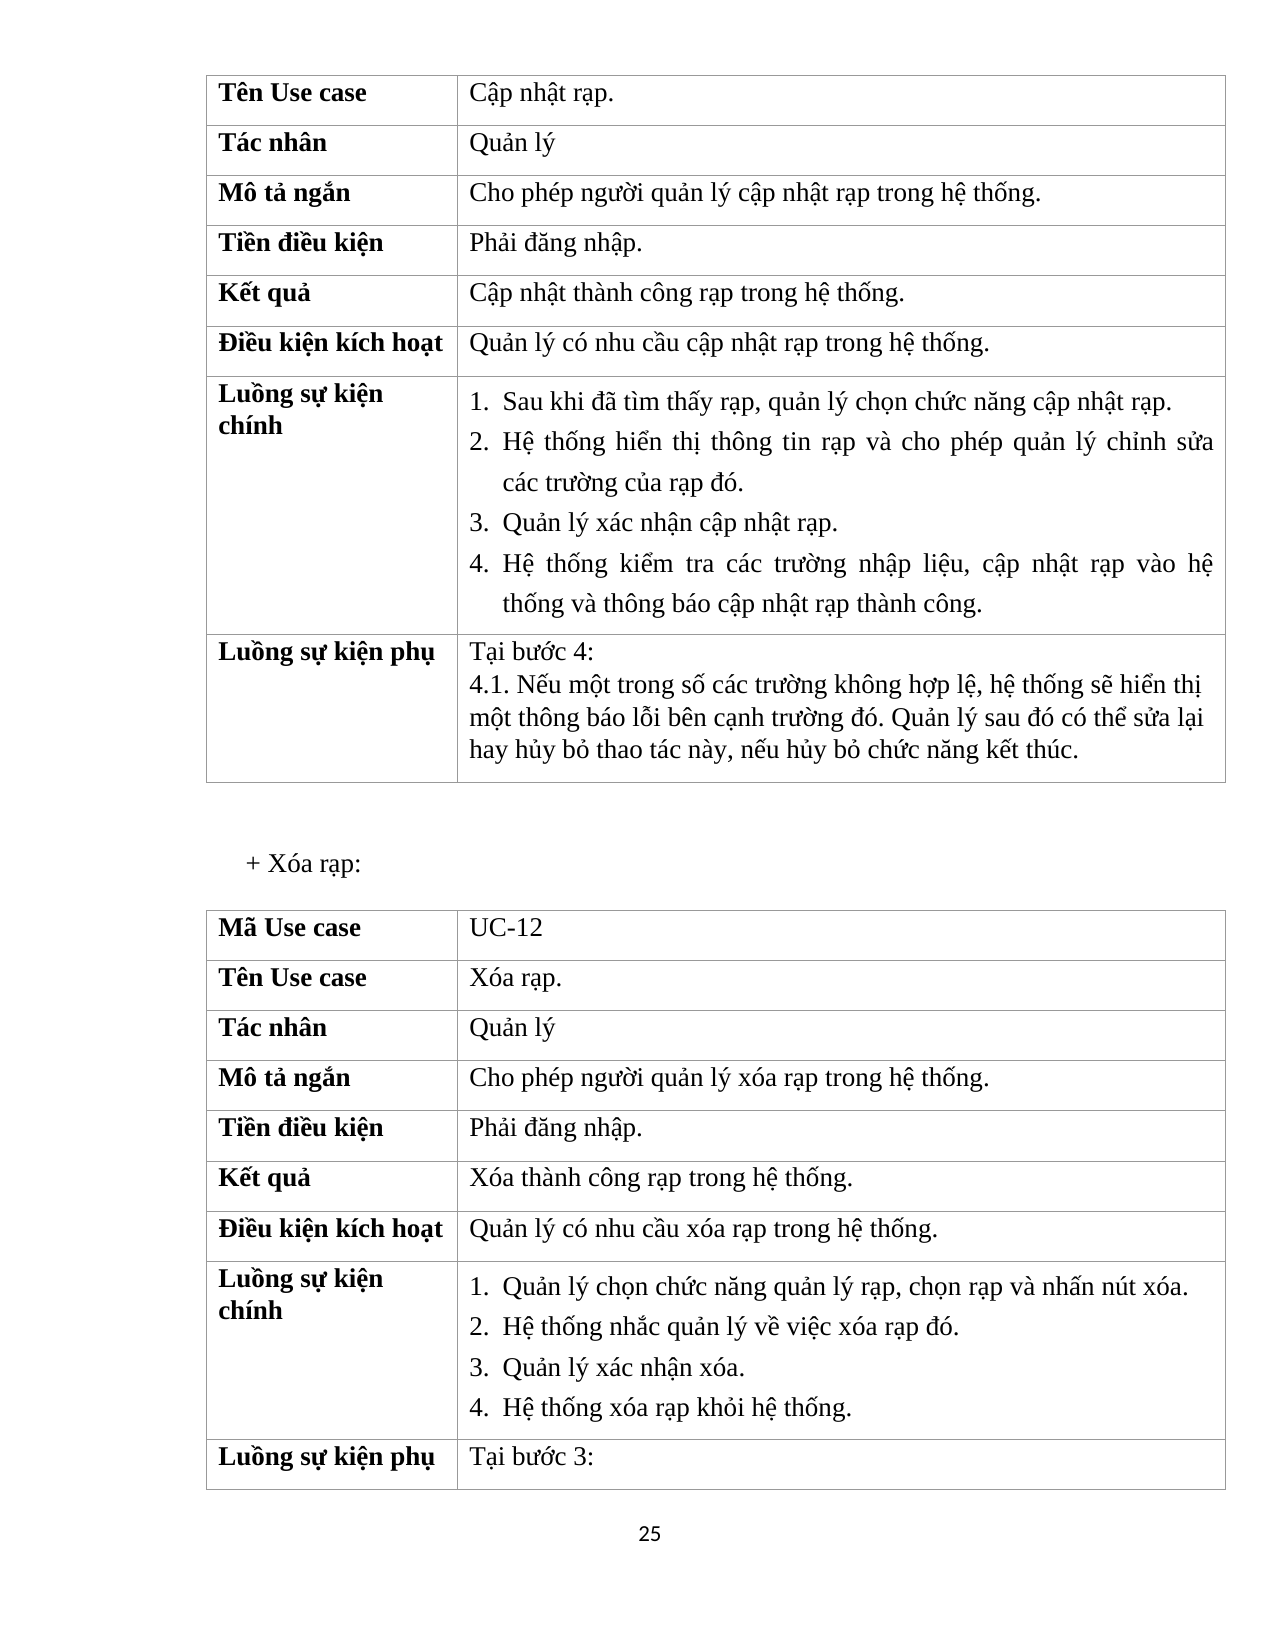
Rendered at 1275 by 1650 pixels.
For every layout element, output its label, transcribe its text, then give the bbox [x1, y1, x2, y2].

table_cell Cho phép người quản lý xóa rạp trong hệ thống. [458, 1061, 1225, 1110]
table_cell Tiền điều kiện [207, 1111, 457, 1161]
table_cell Tác nhân [207, 1011, 457, 1060]
table_cell Kết quả [207, 1162, 457, 1211]
table_cell Điều kiện kích hoạt [207, 1212, 457, 1261]
table_cell Mô tả ngắn [207, 176, 457, 225]
table_cell Luồng sự kiện chính [207, 1262, 457, 1439]
table_cell Quản lý có nhu cầu cập nhật rạp trong hệ thống. [458, 327, 1225, 376]
table_cell Xóa thành công rạp trong hệ thống. [458, 1162, 1225, 1211]
table_cell Tại bước 4: 4.1. Nếu một trong số các trường không hợp lệ, hệ thống sẽ hiển thị một thông báo lỗi bên cạnh trường đó. Quản lý sau đó có thể sửa lại hay hủy bỏ thao tác này, nếu hủy bỏ chức năng kết thúc. [458, 635, 1225, 782]
table_cell Kết quả [207, 276, 457, 326]
table_cell Điều kiện kích hoạt [207, 327, 457, 376]
table_cell Luồng sự kiện chính [207, 377, 457, 634]
table_cell Tên Use case [207, 961, 457, 1010]
table_cell Tên Use case [207, 76, 457, 125]
table_header Mã Use case [207, 911, 457, 960]
table_cell Tác nhân [207, 126, 457, 175]
table_cell Tiền điều kiện [207, 226, 457, 275]
text + Xóa rạp: [245, 847, 1167, 878]
table_cell Cập nhật thành công rạp trong hệ thống. [458, 276, 1225, 326]
table_cell Mô tả ngắn [207, 1061, 457, 1110]
table_cell Cho phép người quản lý cập nhật rạp trong hệ thống. [458, 176, 1225, 225]
table_cell Quản lý [458, 126, 1225, 175]
table_cell Sau khi đã tìm thấy rạp, quản lý chọn chức năng cập nhật rạp. Hệ thống hiển thị thông tin rạp và cho phép quản lý chỉnh sửa các trường của rạp đó. Quản lý xác nhận cập nhật rạp. Hệ thống kiểm tra các trường nhập liệu, cập nhật rạp vào hệ thống và thông báo cập nhật rạp thành công. [458, 377, 1225, 634]
table_cell Cập nhật rạp. [458, 76, 1225, 125]
table_cell Quản lý chọn chức năng quản lý rạp, chọn rạp và nhấn nút xóa. Hệ thống nhắc quản lý về việc xóa rạp đó. Quản lý xác nhận xóa. Hệ thống xóa rạp khỏi hệ thống. [458, 1262, 1225, 1439]
table_cell Quản lý có nhu cầu xóa rạp trong hệ thống. [458, 1212, 1225, 1261]
table_cell Phải đăng nhập. [458, 226, 1225, 275]
table_cell Quản lý [458, 1011, 1225, 1060]
table_cell Xóa rạp. [458, 961, 1225, 1010]
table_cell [458, 1440, 1225, 1489]
table_cell Luồng sự kiện phụ [207, 635, 457, 782]
table_header UC-12 [458, 911, 1225, 960]
table_cell Luồng sự kiện phụ [207, 1440, 457, 1489]
table_cell Phải đăng nhập. [458, 1111, 1225, 1161]
